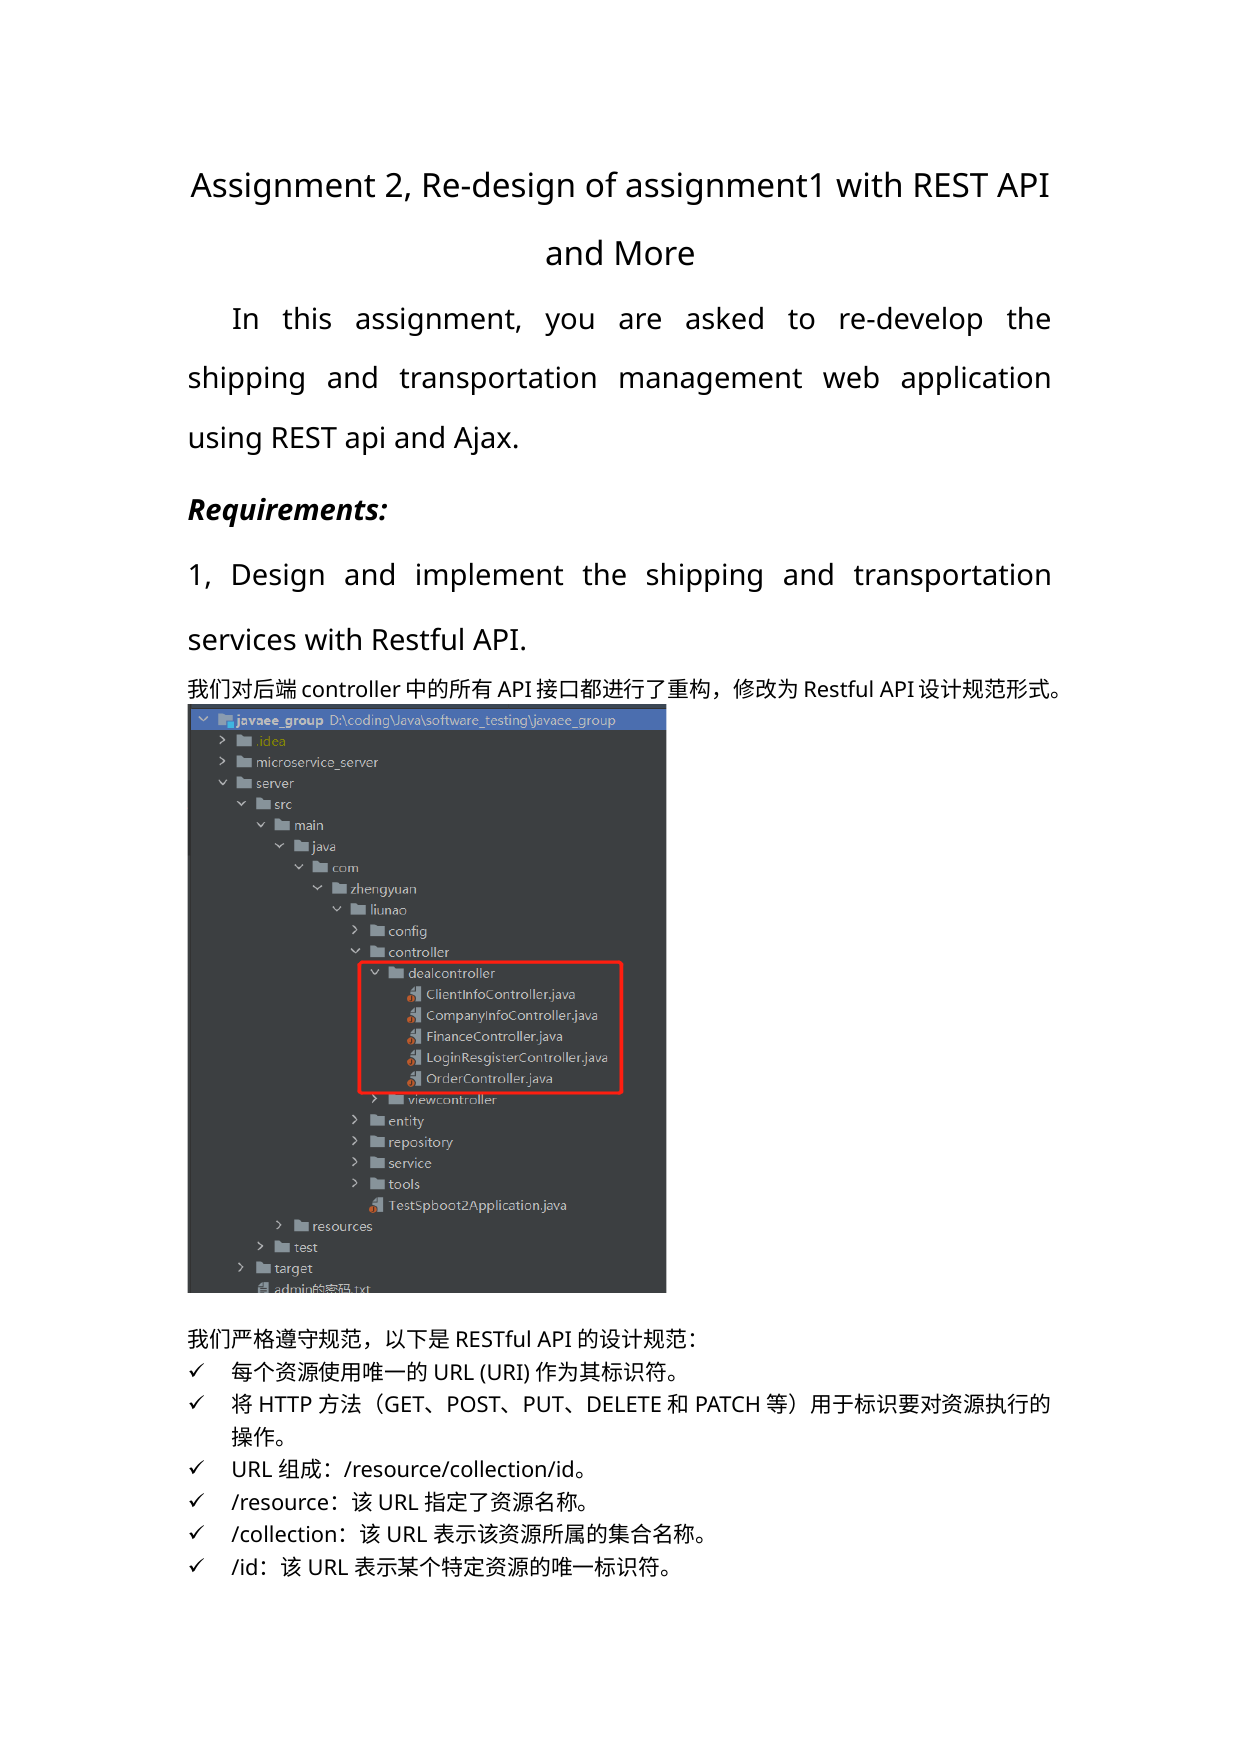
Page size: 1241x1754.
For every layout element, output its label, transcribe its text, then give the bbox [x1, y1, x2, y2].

list URL 组成：/resource/collection/id。 [187, 1452, 1053, 1484]
list 将 HTTP 方法（GET、POST、PUT、DELETE 和 PATCH 等）用于标识要对资源执行的操作。 [187, 1387, 1053, 1452]
list 我们严格遵守规范，以下是 RESTful API 的设计规范： [187, 1322, 1053, 1354]
text Requirements: [187, 477, 1053, 542]
text Assignment 2, Re-design of assignment1 with REST API and More [187, 162, 1053, 276]
text In this assignment, you are asked to re-develop the shipping and transportation management web application using REST api and Ajax. [187, 298, 1053, 457]
text 1, Design and implement the shipping and transportation services with Restful API. [187, 542, 1053, 672]
list 我们对后端controller中的所有API接口都进行了重构，修改为Restful API设计规范形式。 [187, 672, 1053, 704]
list /resource：该 URL 指定了资源名称。 [187, 1484, 1053, 1517]
list /id：该 URL 表示某个特定资源的唯一标识符。 [187, 1549, 1053, 1582]
list /collection：该 URL 表示该资源所属的集合名称。 [187, 1517, 1053, 1549]
list 每个资源使用唯一的 URL (URI) 作为其标识符。 [187, 1354, 1053, 1387]
picture [187, 704, 667, 1293]
